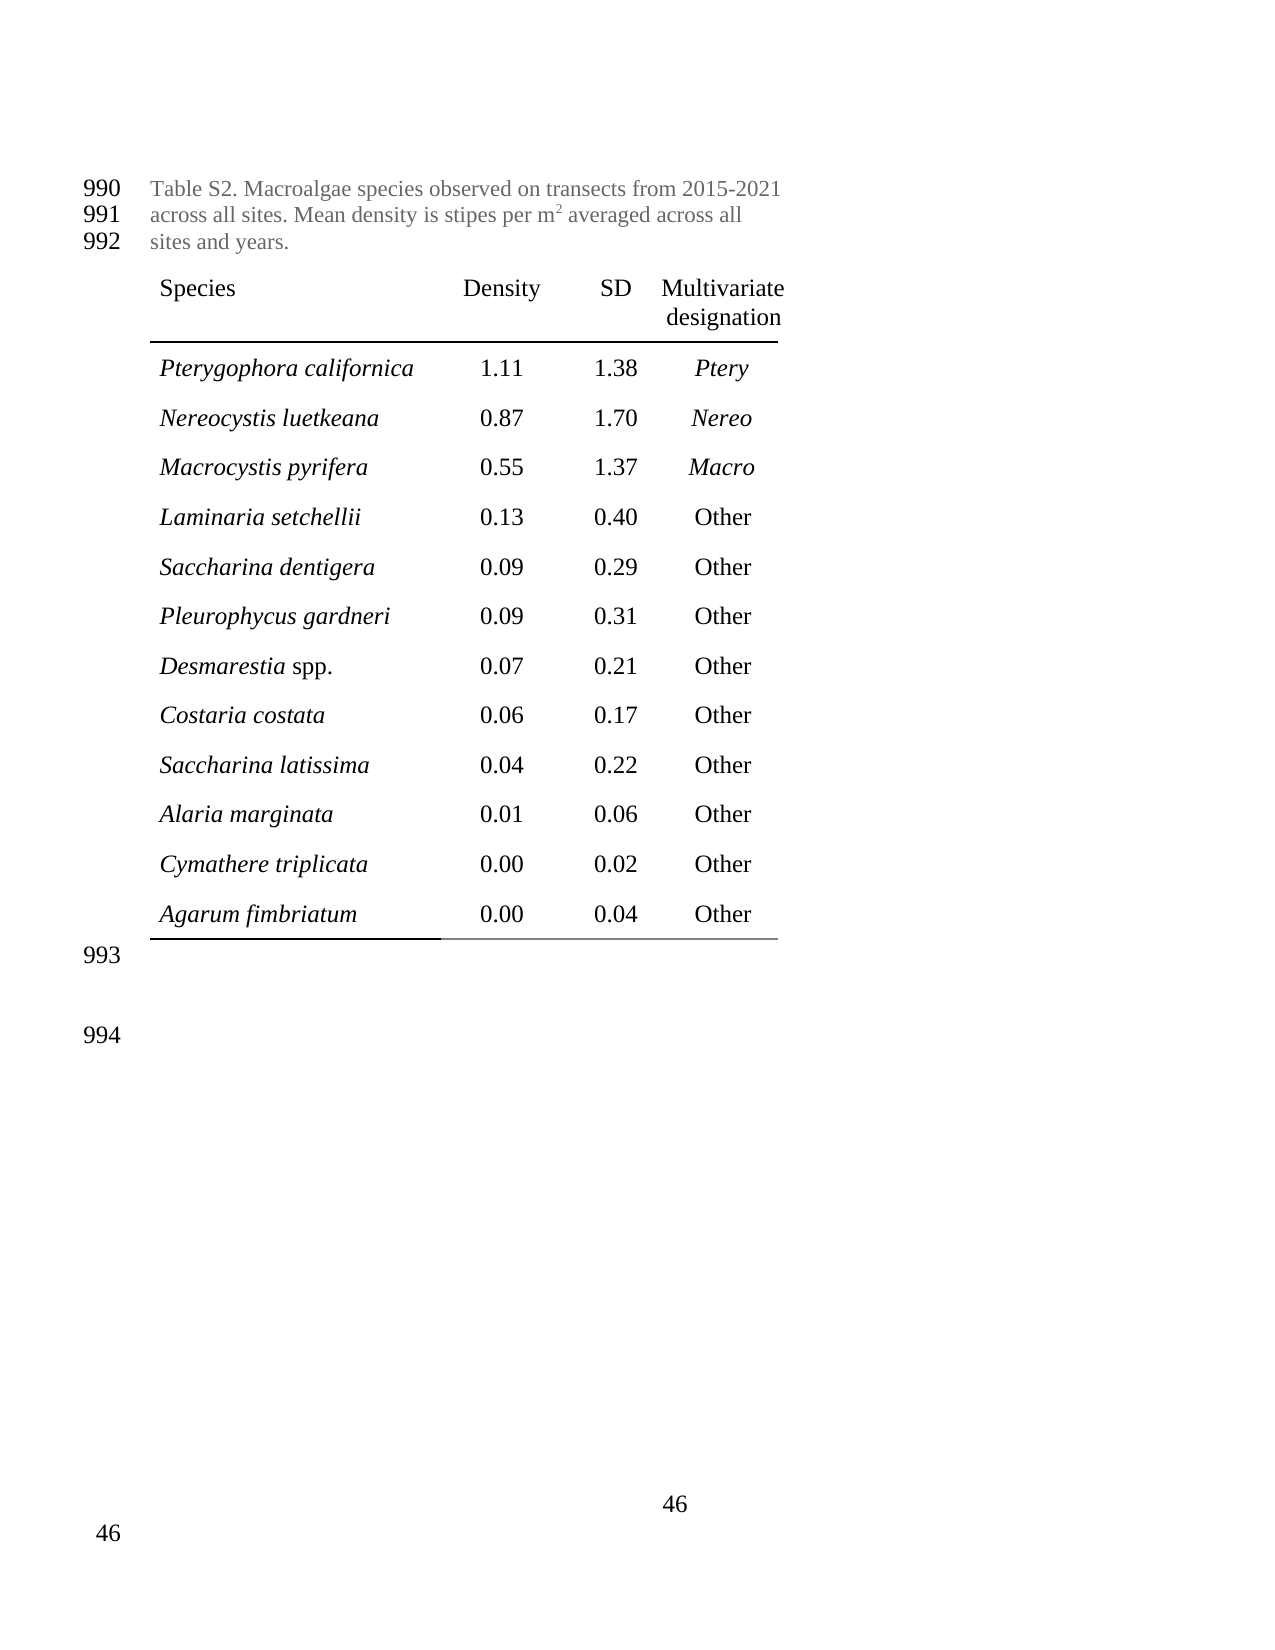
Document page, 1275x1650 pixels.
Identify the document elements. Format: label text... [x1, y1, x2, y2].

table_header Species [150, 263, 441, 341]
table_cell Ptery [645, 343, 778, 392]
table_cell 0.29 [564, 541, 645, 591]
table_cell Agarum fimbriatum [150, 888, 441, 938]
table_cell 1.70 [564, 393, 645, 442]
table_cell 0.17 [564, 690, 645, 739]
table_cell 0.01 [441, 789, 564, 839]
table_cell Other [645, 591, 778, 640]
table_cell Other [645, 740, 778, 789]
table_cell 0.04 [564, 888, 645, 938]
table_header Density [441, 263, 564, 341]
table_cell 0.87 [441, 393, 564, 442]
table_cell Pleurophycus gardneri [150, 591, 441, 640]
table_cell Cymathere triplicata [150, 839, 441, 888]
table_cell 0.22 [564, 740, 645, 789]
table_cell Nereocystis luetkeana [150, 393, 441, 442]
table_cell 0.09 [441, 541, 564, 591]
table_cell 0.06 [564, 789, 645, 839]
table_cell 0.00 [441, 839, 564, 888]
table_cell 0.21 [564, 640, 645, 690]
table_cell 0.13 [441, 492, 564, 541]
table_cell Other [645, 640, 778, 690]
table_cell Other [645, 492, 778, 541]
table_cell Other [645, 839, 778, 888]
table_cell Nereo [645, 393, 778, 442]
table_cell Laminaria setchellii [150, 492, 441, 541]
table_cell Pterygophora californica [150, 343, 441, 392]
table_cell 0.40 [564, 492, 645, 541]
table_cell Costaria costata [150, 690, 441, 739]
table_cell Desmarestia spp. [150, 640, 441, 690]
table_cell 0.06 [441, 690, 564, 739]
table_cell 0.02 [564, 839, 645, 888]
table_cell 0.00 [441, 888, 564, 938]
table_cell Alaria marginata [150, 789, 441, 839]
table_cell 1.37 [564, 442, 645, 492]
table_cell Macro [645, 442, 778, 492]
table_cell 1.11 [441, 343, 564, 392]
table_cell 0.04 [441, 740, 564, 789]
table_header SD [564, 263, 645, 341]
table_cell Other [645, 690, 778, 739]
table_cell Other [645, 541, 778, 591]
table_header Multivariate designation [645, 263, 778, 341]
table_cell Saccharina dentigera [150, 541, 441, 591]
table_cell Other [645, 888, 778, 938]
table_cell Macrocystis pyrifera [150, 442, 441, 492]
table_cell 0.31 [564, 591, 645, 640]
table_cell 1.38 [564, 343, 645, 392]
table_cell Other [645, 789, 778, 839]
table_cell Saccharina latissima [150, 740, 441, 789]
subtitle Table S2. Macroalgae species observed on transects from 2015-2021 across all sites. Mean density is stipes per m2 averaged across all sites and years. [150, 175, 787, 254]
table_cell 0.09 [441, 591, 564, 640]
table_cell 0.55 [441, 442, 564, 492]
table_cell 0.07 [441, 640, 564, 690]
